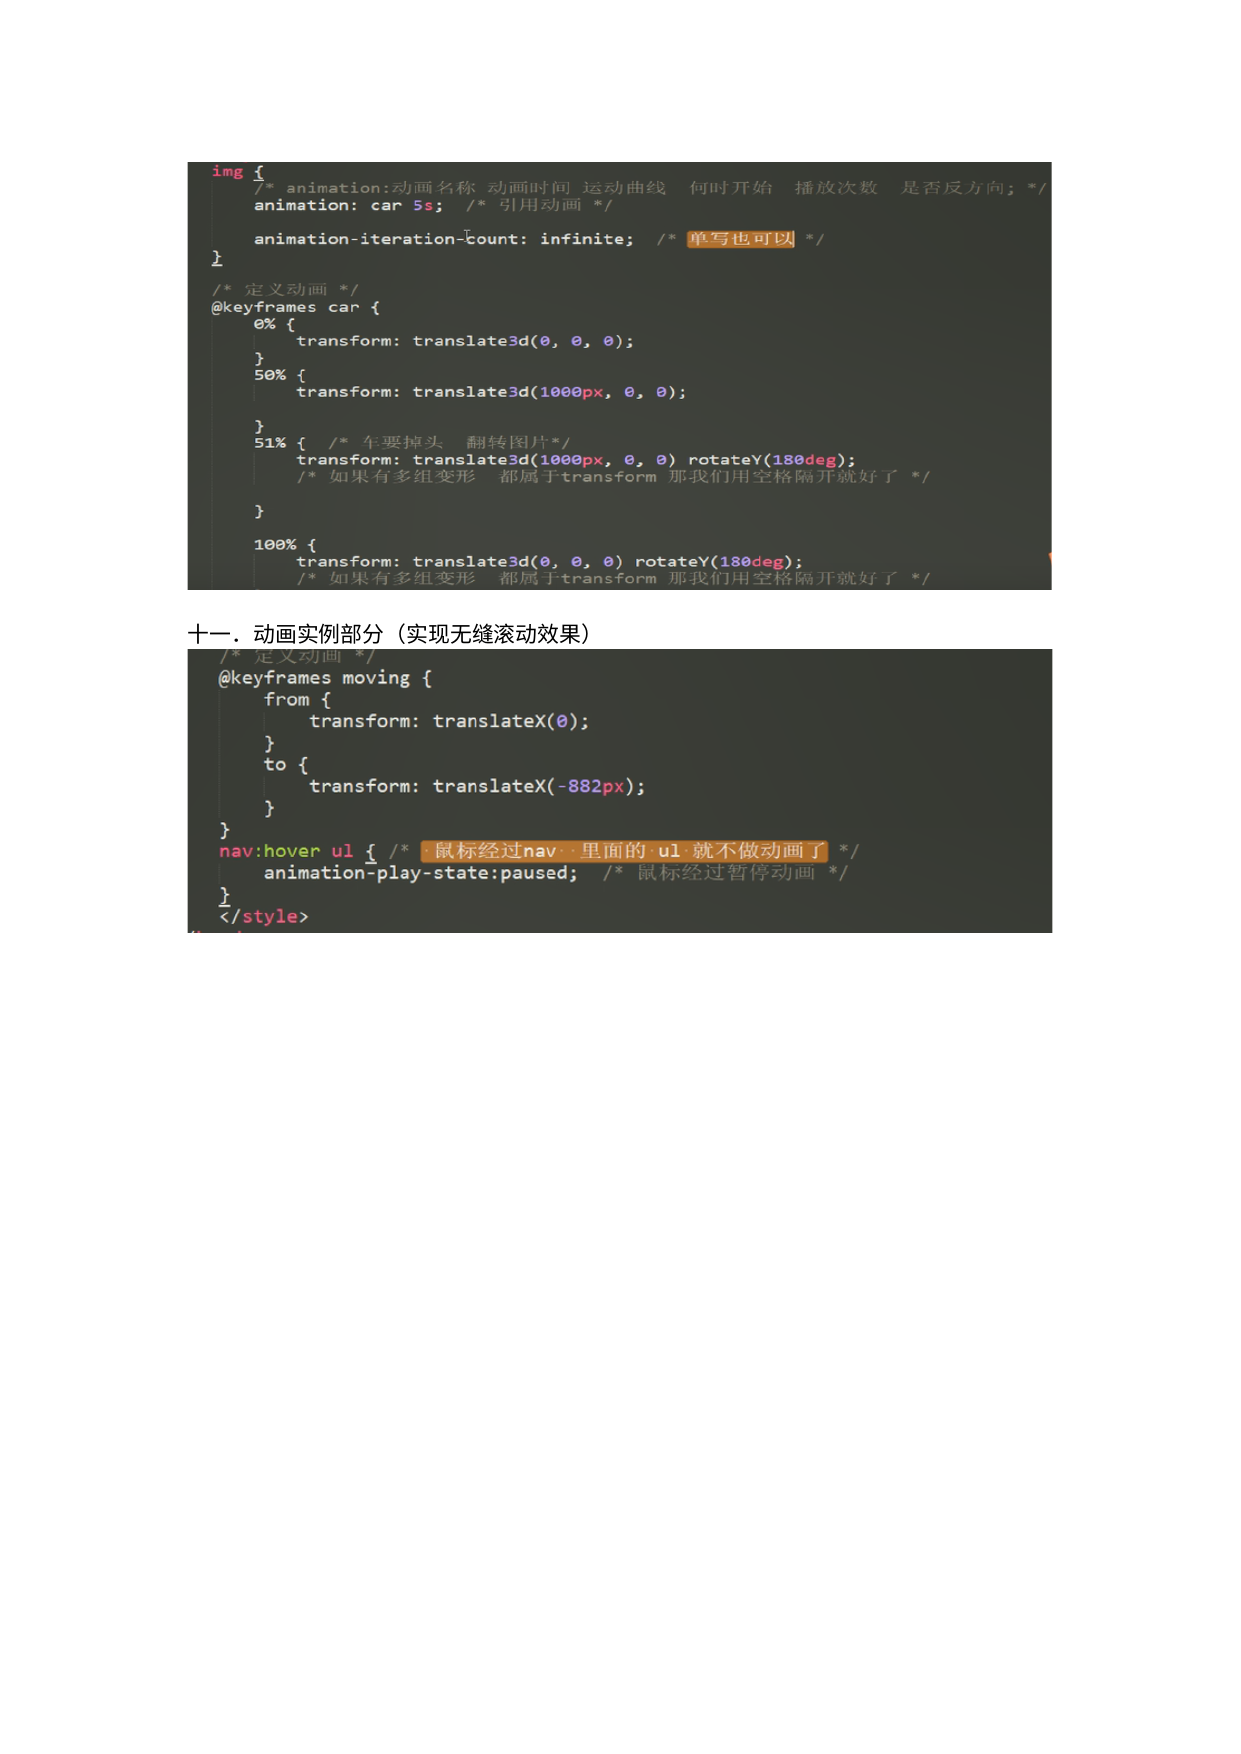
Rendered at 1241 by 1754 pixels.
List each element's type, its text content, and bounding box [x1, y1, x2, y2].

picture [187, 649, 1053, 933]
picture [187, 162, 1052, 590]
list 动画实例部分（实现无缝滚动效果） [187, 617, 1053, 649]
